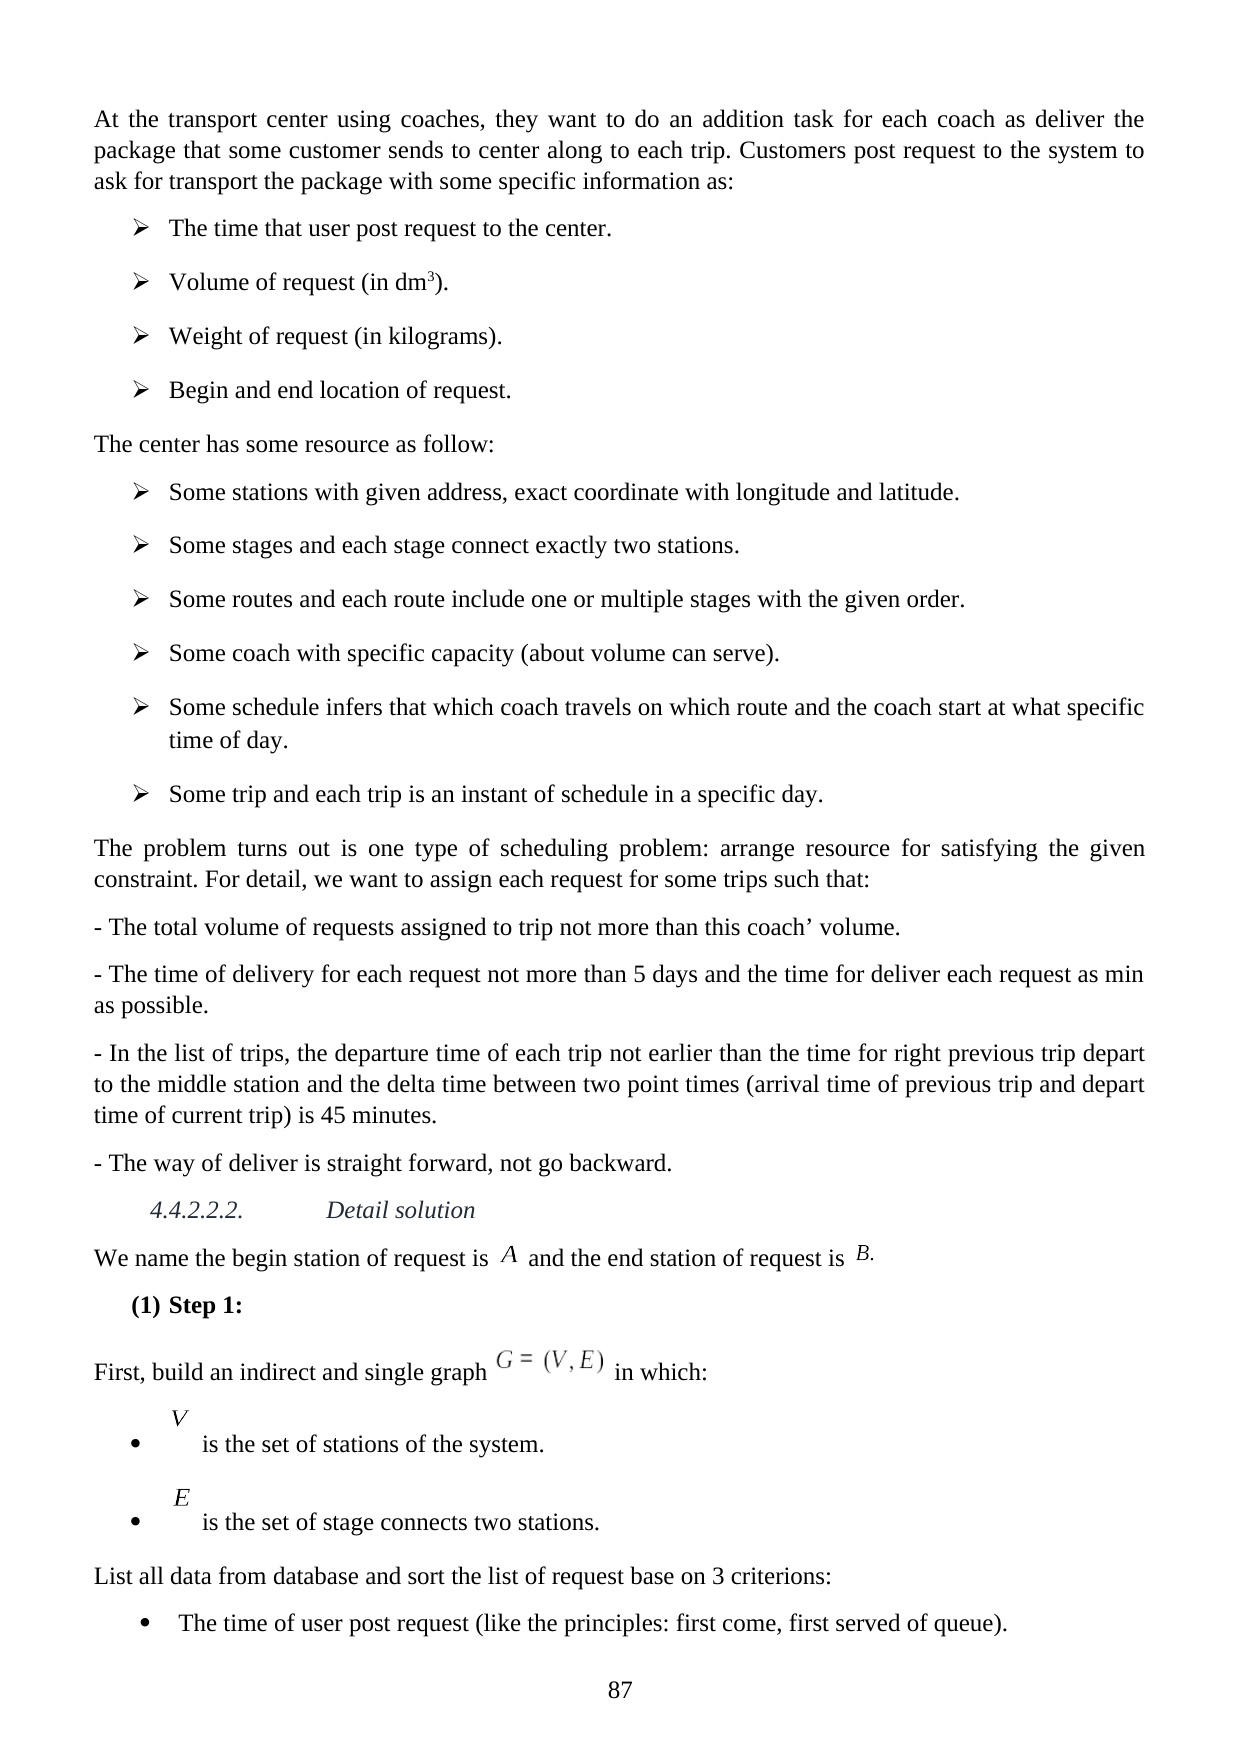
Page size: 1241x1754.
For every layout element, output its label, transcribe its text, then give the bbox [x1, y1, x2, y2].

text The center has some resource as follow: [94, 429, 1146, 458]
list Begin and end location of request. [131, 375, 1146, 404]
list is the set of stations of the system. [131, 1404, 1146, 1457]
list Some stages and each stage connect exactly two stations. [131, 531, 1146, 559]
list Some stations with given address, exact coordinate with longitude and latitude. [131, 477, 1146, 505]
list Some schedule infers that which coach travels on which route and the coach start at what specific time of day. [131, 692, 1146, 754]
text - The way of deliver is straight forward, not go backward. [94, 1148, 1146, 1177]
list The time that user post request to the center. [131, 213, 1146, 242]
text We name the begin station of request is and the end station of request is [94, 1239, 1146, 1271]
list Step 1: [131, 1290, 1146, 1319]
text List all data from database and sort the list of request base on 3 criterions: [94, 1561, 1146, 1589]
subtitle Detail solution [244, 1196, 1146, 1224]
text - The time of delivery for each request not more than 5 days and the time for deliver each request as min as possible. [94, 959, 1146, 1019]
list The time of user post request (like the principles: first come, first served of queue). [141, 1608, 1146, 1637]
list Some routes and each route include one or multiple stages with the given order. [131, 584, 1146, 613]
list Weight of request (in kilograms). [131, 321, 1146, 350]
list is the set of stage connects two stations. [131, 1483, 1146, 1536]
text First, build an indirect and single graph in which: [94, 1344, 1146, 1385]
text - The total volume of requests assigned to trip not more than this coach’ volume. [94, 912, 1146, 940]
list Some coach with specific capacity (about volume can serve). [131, 638, 1146, 667]
text At the transport center using coaches, they want to do an addition task for each coach as deliver the package that some customer sends to center along to each trip. Customers post request to the system to ask for transport the package with some specific information as: [94, 104, 1146, 194]
list Some trip and each trip is an instant of schedule in a specific day. [131, 779, 1146, 808]
text - In the list of trips, the departure time of each trip not earlier than the time for right previous trip depart to the middle station and the delta time between two point times (arrival time of previous trip and depart time of current trip) is 45 minutes. [94, 1038, 1146, 1129]
list Volume of request (in dm3). [131, 267, 1146, 296]
text The problem turns out is one type of scheduling problem: arrange resource for satisfying the given constraint. For detail, we want to assign each request for some trips such that: [94, 833, 1146, 893]
